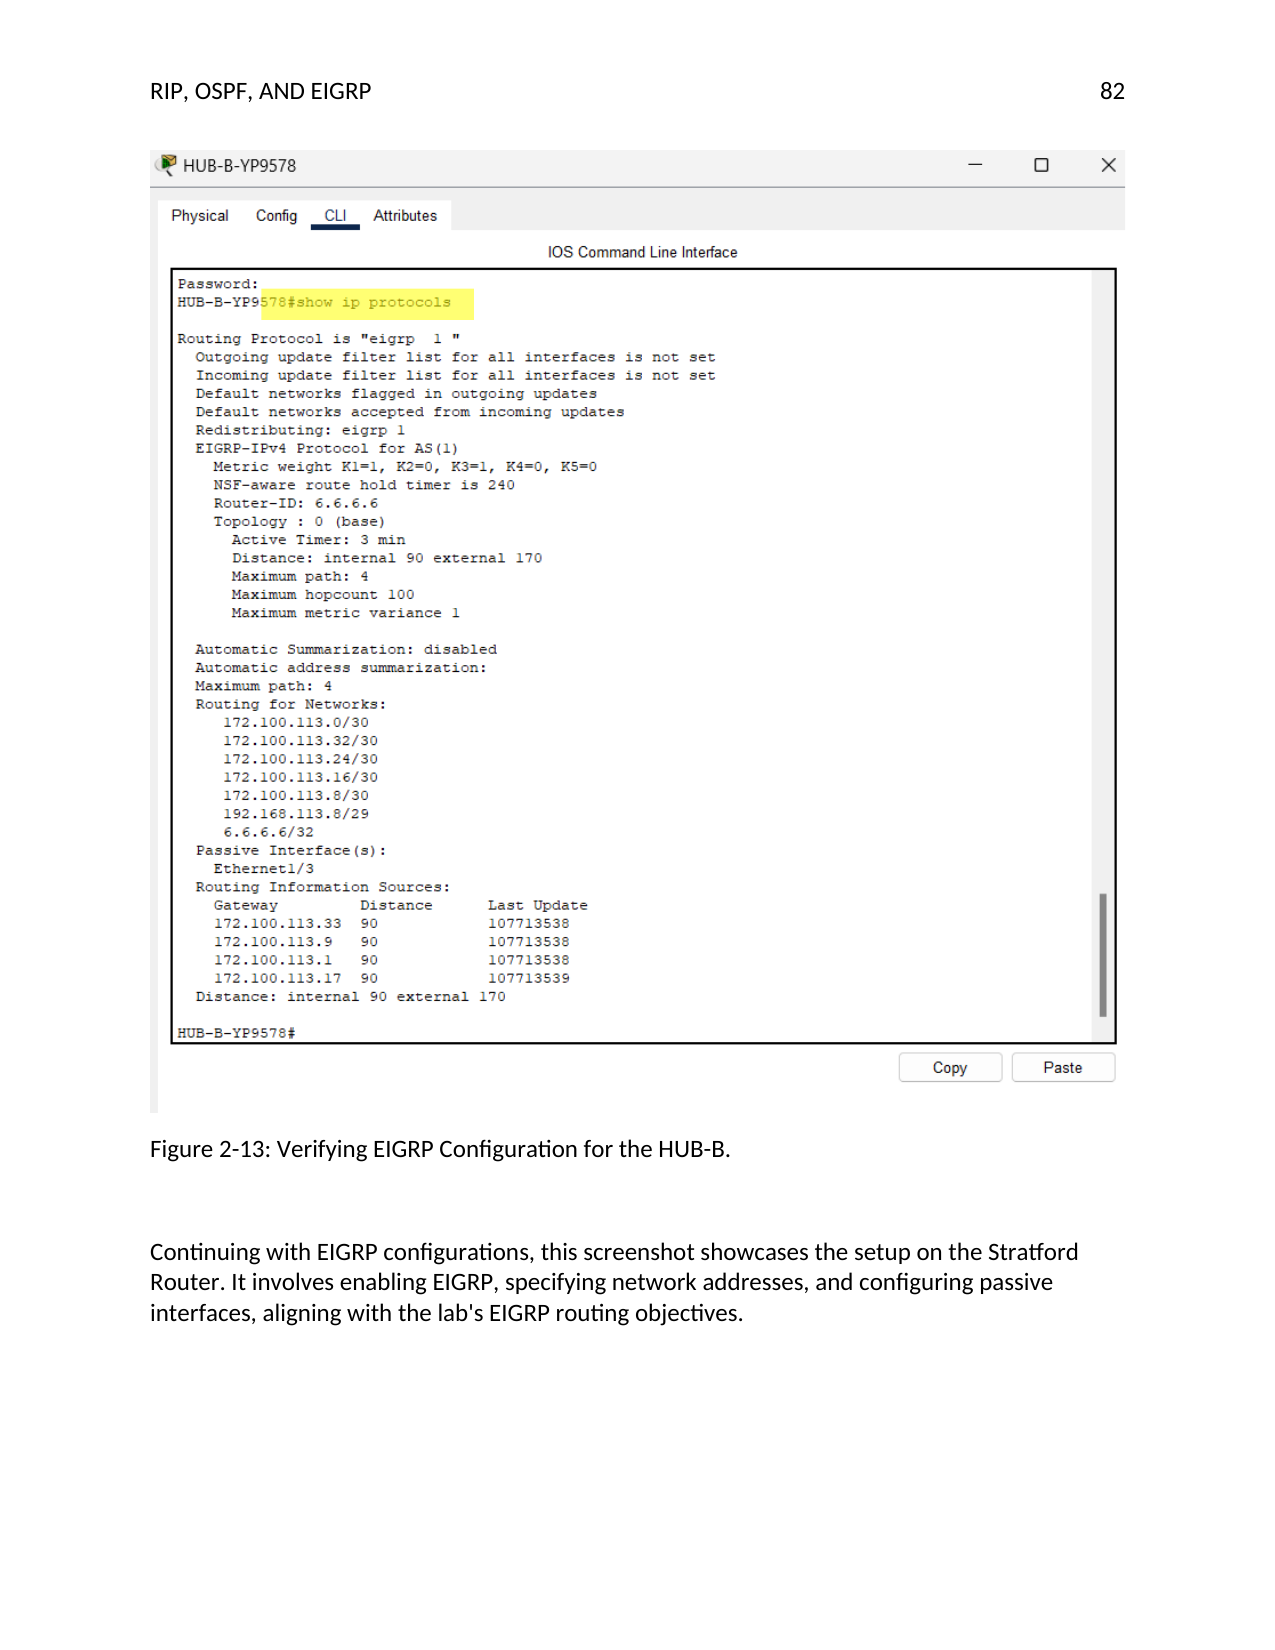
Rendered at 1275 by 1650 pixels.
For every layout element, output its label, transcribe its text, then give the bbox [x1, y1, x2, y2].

text Figure 2-13: Verifying EIGRP Configuration for the HUB-B. [150, 1133, 1125, 1164]
picture [150, 150, 1125, 1113]
text Continuing with EIGRP configurations, this screenshot showcases the setup on the Stratford Router. It involves enabling EIGRP, specifying network addresses, and configuring passive interfaces, aligning with the lab's EIGRP routing objectives. [150, 1236, 1125, 1328]
